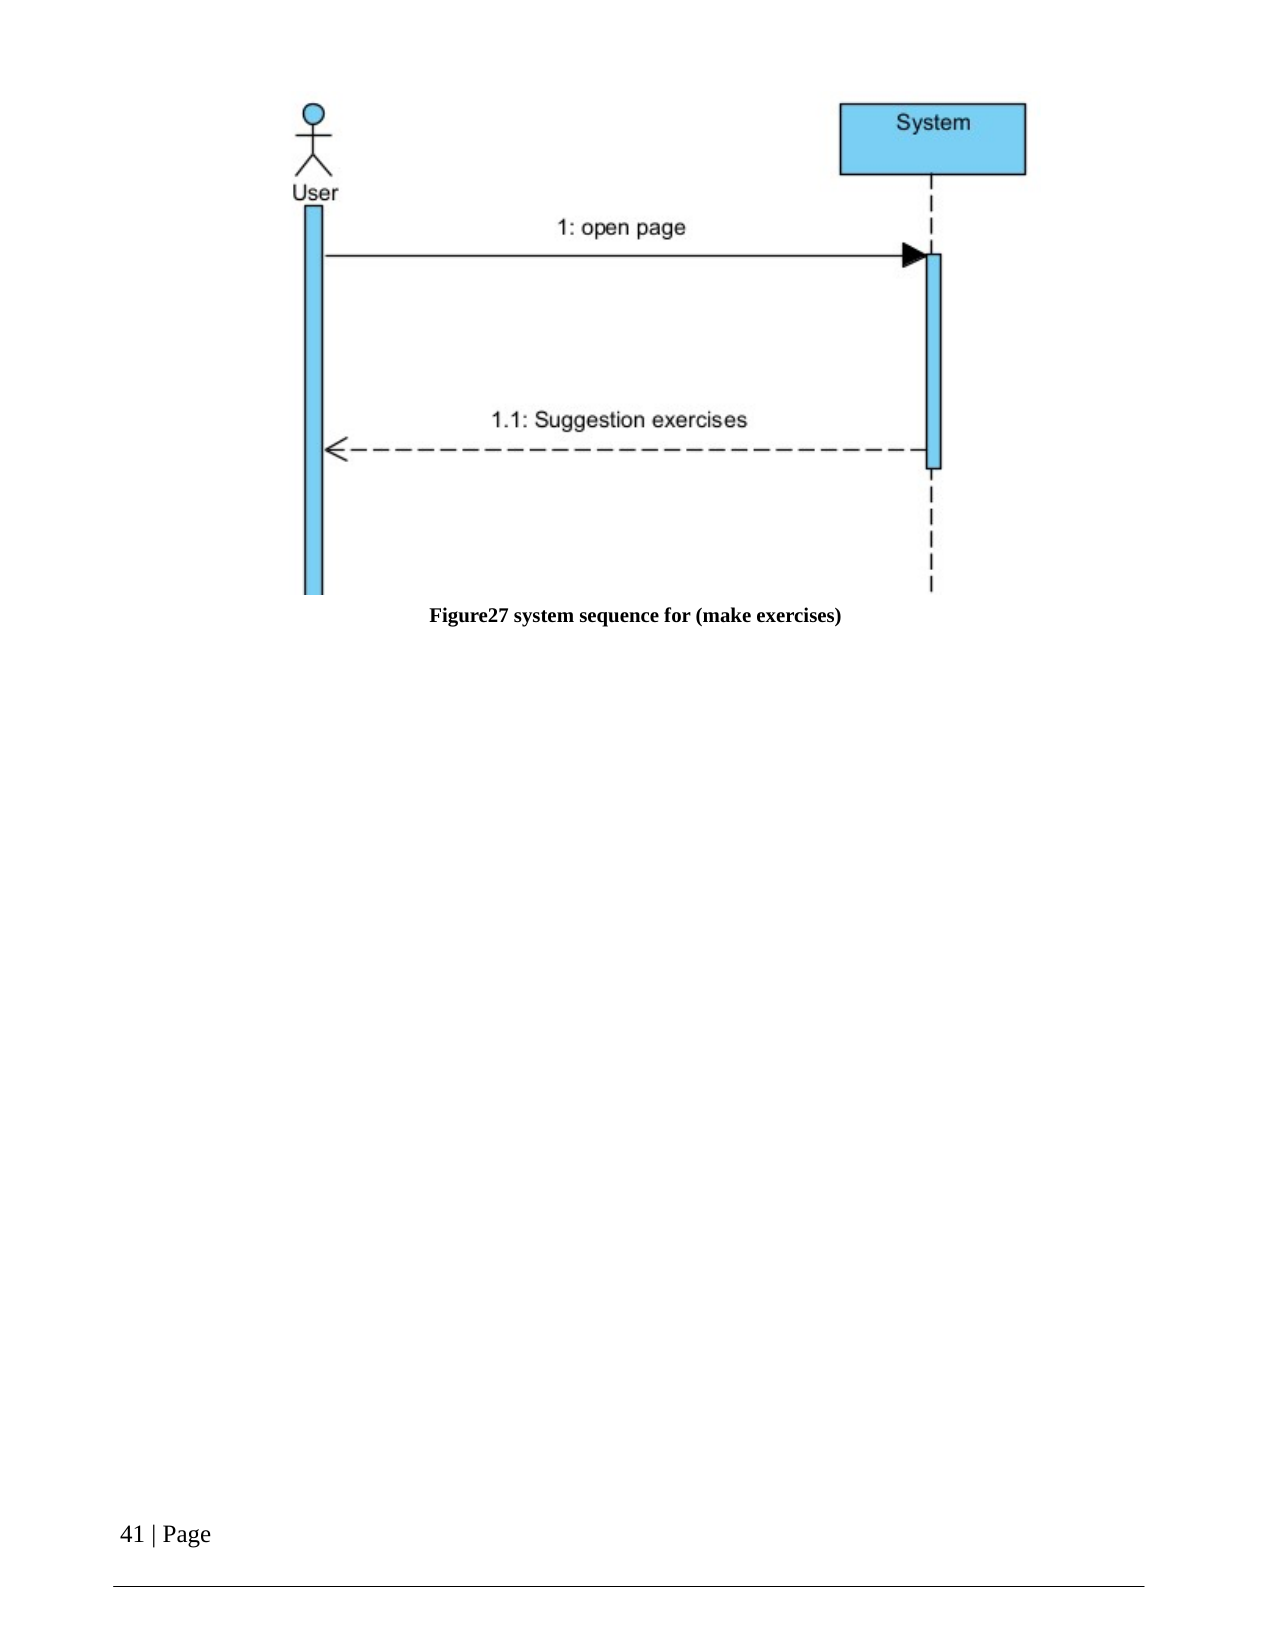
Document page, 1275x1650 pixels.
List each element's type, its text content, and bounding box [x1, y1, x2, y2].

picture [267, 91, 1042, 595]
text Figure27 system sequence for (make exercises) [429, 603, 1275, 627]
